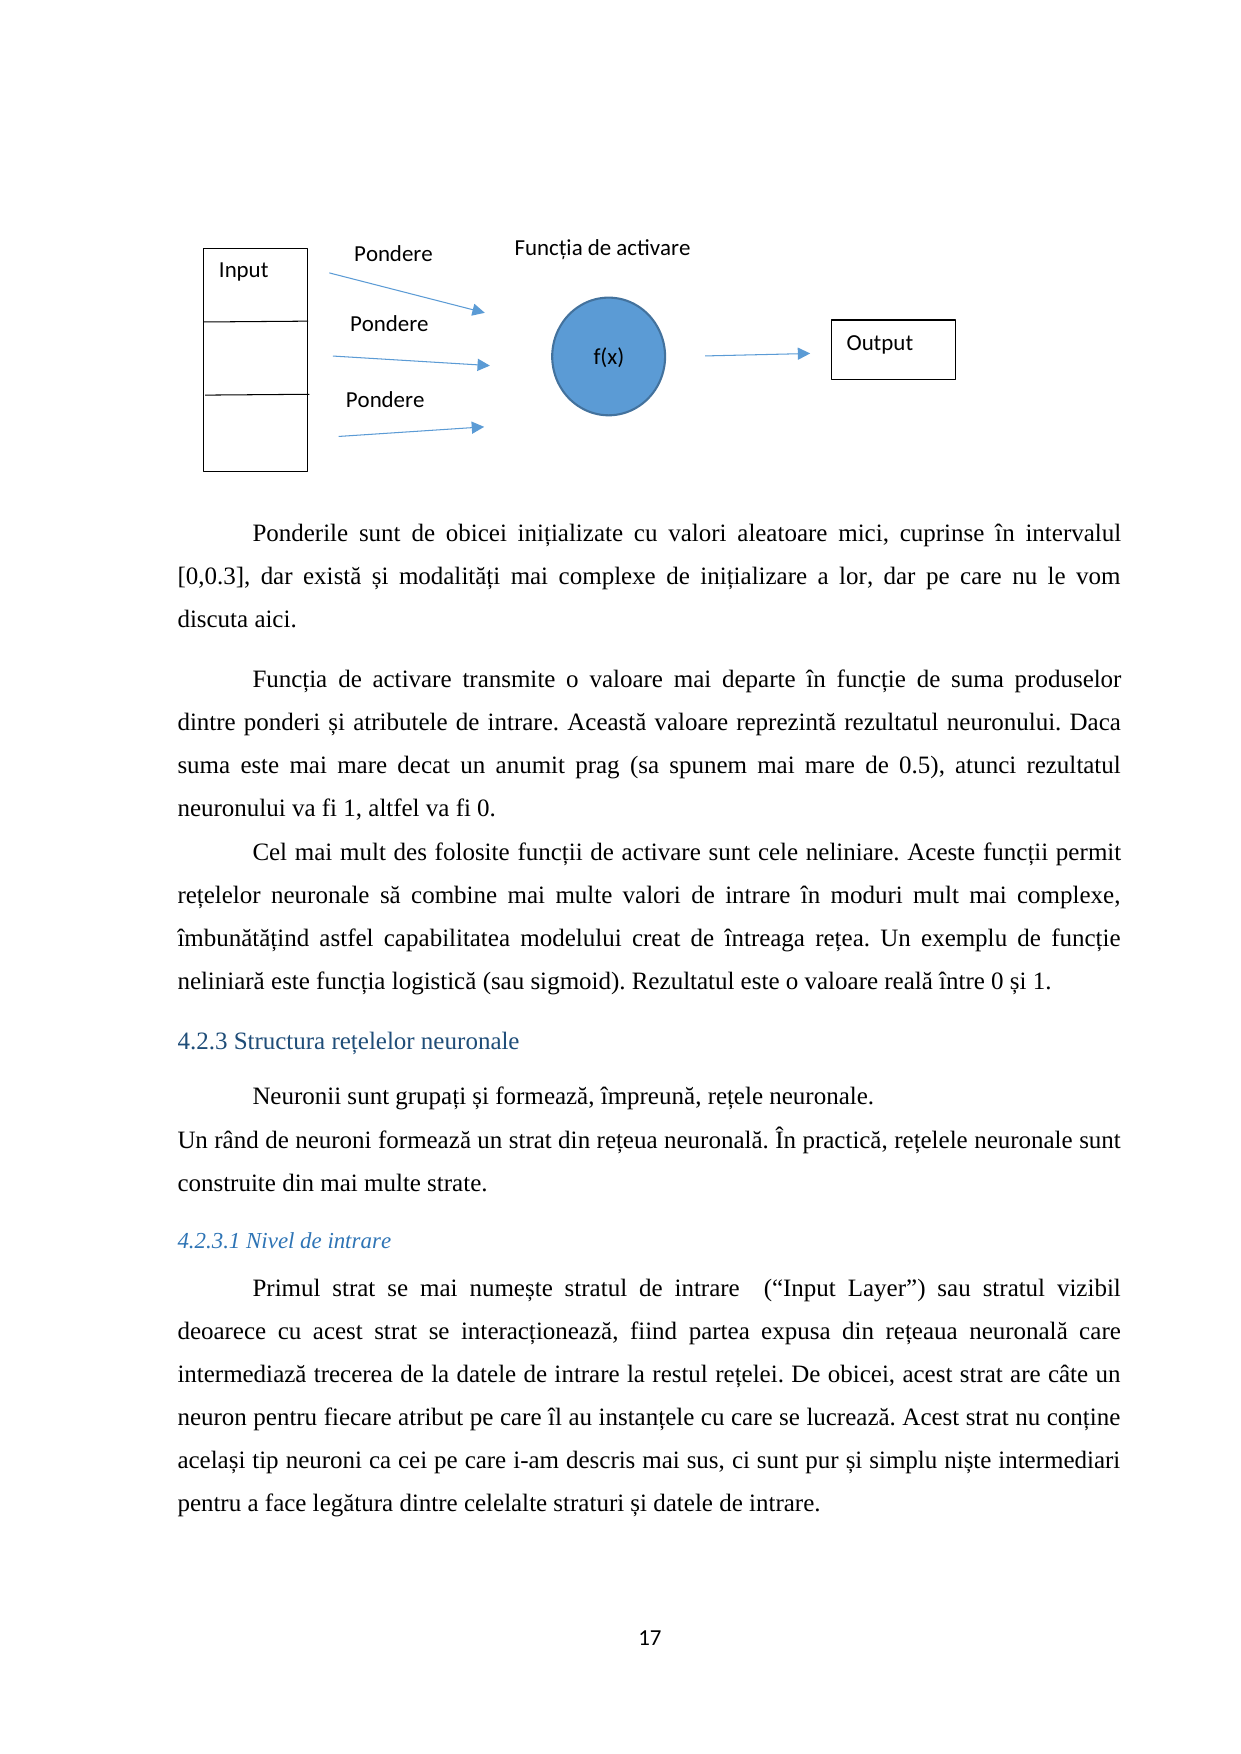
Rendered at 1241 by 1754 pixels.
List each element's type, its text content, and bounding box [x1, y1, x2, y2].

text Ponderile sunt de obicei inițializate cu valori aleatoare mici, cuprinse în intervalul [0,0.3], dar există și modalități mai complexe de inițializare a lor, dar pe care nu le vom discuta aici. [177, 518, 1122, 633]
subtitle 4.2.3 Structura rețelelor neuronale [177, 1026, 1122, 1054]
text Cel mai mult des folosite funcții de activare sunt cele neliniare. Aceste funcții permit rețelelor neuronale să combine mai multe valori de intrare în moduri mult mai complexe, îmbunătățind astfel capabilitatea modelului creat de întreaga rețea. Un exemplu de funcție neliniară este funcția logistică (sau sigmoid). Rezultatul este o valoare reală între 0 și 1. [177, 837, 1122, 995]
text Primul strat se mai numește stratul de intrare (“Input Layer”) sau stratul vizibil deoarece cu acest strat se interacționează, fiind partea expusa din rețeaua neuronală care intermediază trecerea de la datele de intrare la restul rețelei. De obicei, acest strat are câte un neuron pentru fiecare atribut pe care îl au instanțele cu care se lucrează. Acest strat nu conține același tip neuroni ca cei pe care i-am descris mai sus, ci sunt pur și simplu niște intermediari pentru a face legătura dintre celelalte straturi și datele de intrare. [177, 1273, 1122, 1517]
text Neuronii sunt grupați și formează, împreună, rețele neuronale. [177, 1081, 1122, 1110]
text Funcția de activare transmite o valoare mai departe în funcție de suma produselor dintre ponderi și atributele de intrare. Această valoare reprezintă rezultatul neuronului. Daca suma este mai mare decat un anumit prag (sa spunem mai mare de 0.5), atunci rezultatul neuronului va fi 1, altfel va fi 0. [177, 664, 1122, 822]
subtitle 4.2.3.1 Nivel de intrare [177, 1228, 1122, 1254]
text Un rând de neuroni formează un strat din rețeua neuronală. În practică, rețelele neuronale sunt construite din mai multe strate. [177, 1125, 1122, 1197]
